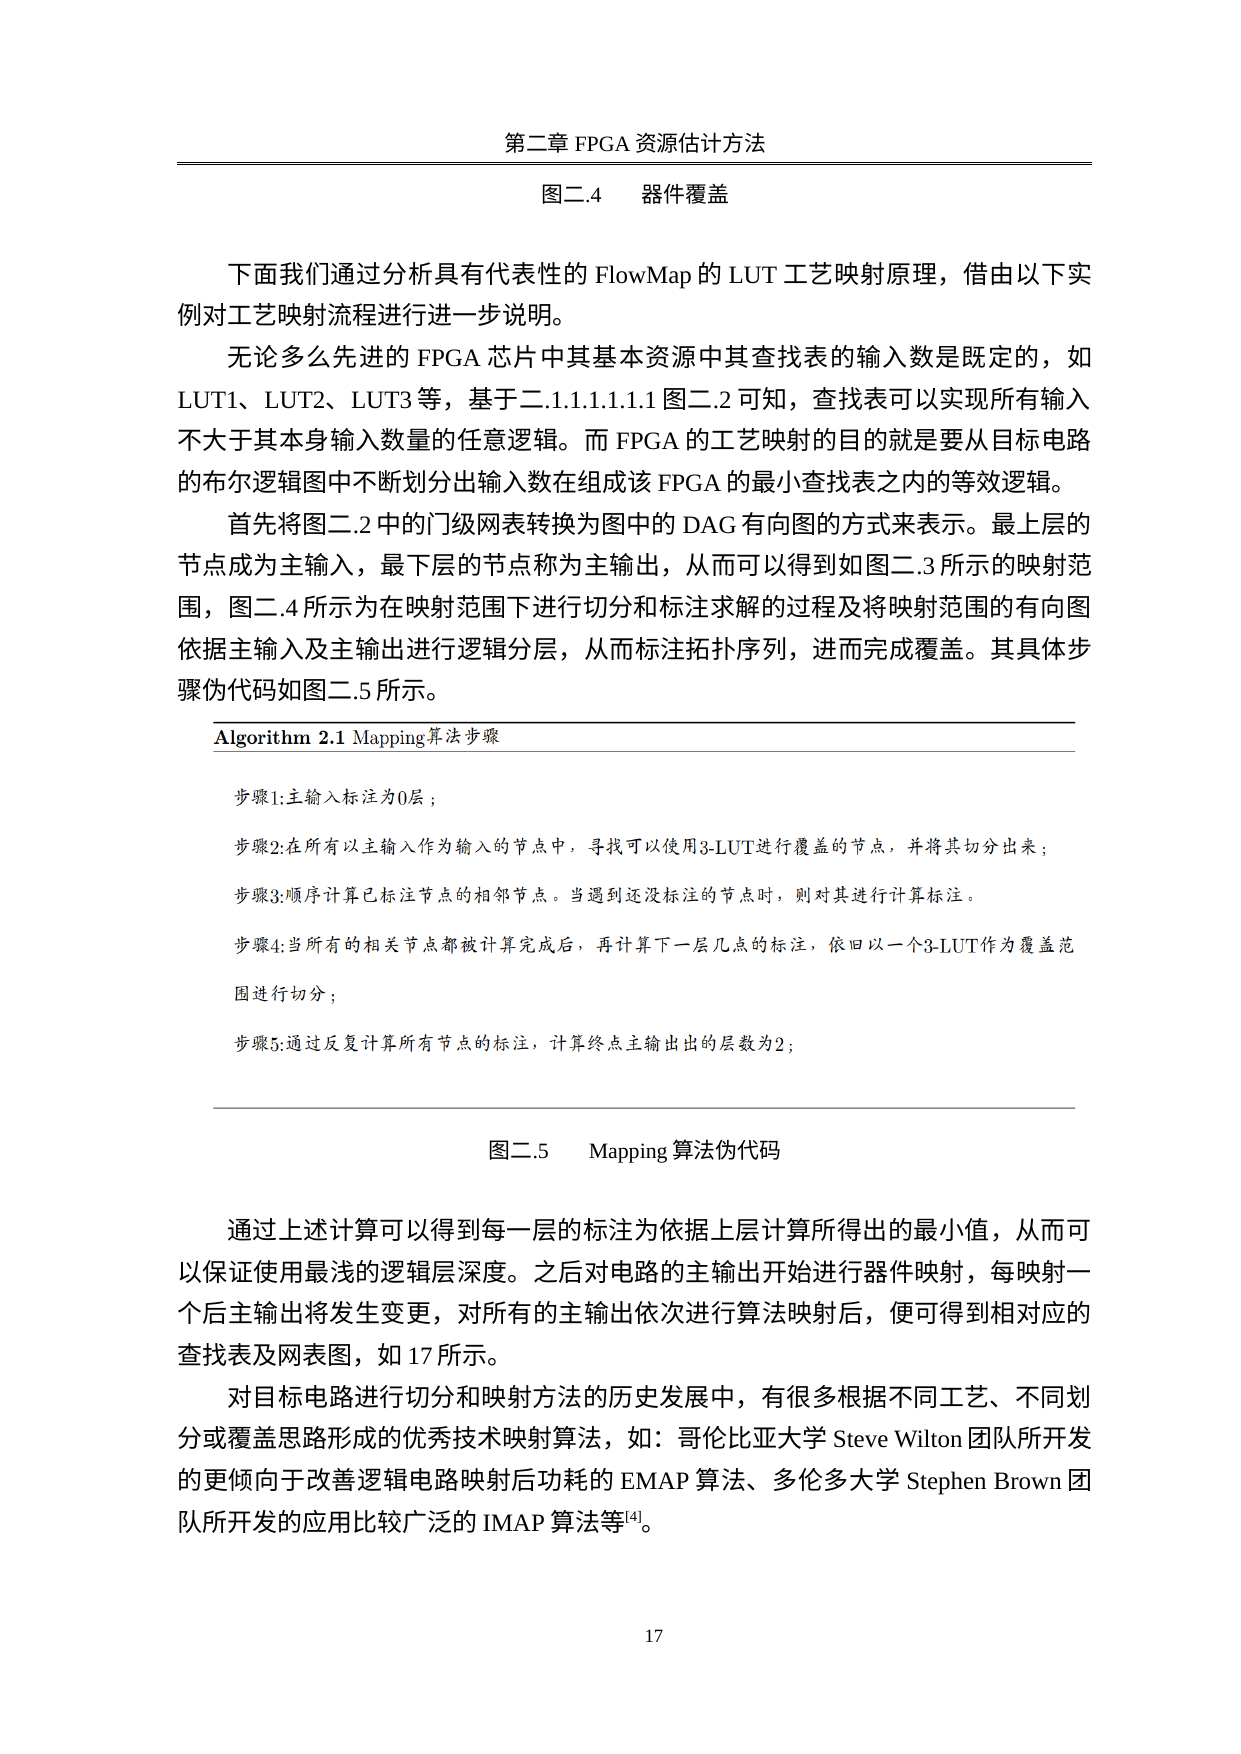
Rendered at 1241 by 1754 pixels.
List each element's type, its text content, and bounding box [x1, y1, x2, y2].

text 首先将图2.8中的门级网表转换为图中的DAG有向图的方式来表示。最上层的节点成为主输入，最下层的节点称为主输出，从而可以得到如图2.9所示的映射范围，图2.10所示为在映射范围下进行切分和标注求解的过程及将映射范围的有向图依据主输入及主输出进行逻辑分层，从而标注拓扑序列，进而完成覆盖。其具体步骤伪代码如图2.11所示。 [177, 500, 1092, 708]
picture [203, 708, 1092, 1121]
text Mapping算法伪代码 [177, 1133, 1092, 1165]
text 对目标电路进行切分和映射方法的历史发展中，有很多根据不同工艺、不同划分或覆盖思路形成的优秀技术映射算法，如：哥伦比亚大学Steve Wilton团队所开发的更倾向于改善逻辑电路映射后功耗的EMAP算法、多伦多大学Stephen Brown团队所开发的应用比较广泛的IMAP算法等[4]。 [177, 1373, 1092, 1539]
text 器件覆盖 [177, 177, 1092, 209]
text 通过上述计算可以得到每一层的标注为依据上层计算所得出的最小值，从而可以保证使用最浅的逻辑层深度。之后对电路的主输出开始进行器件映射，每映射一个后主输出将发生变更，对所有的主输出依次进行算法映射后，便可得到相对应的查找表及网表图，如16所示。 [177, 1206, 1092, 1373]
text 无论多么先进的FPGA芯片中其基本资源中其查找表的输入数是既定的，如LUT1、LUT2、LUT3等，基于图2.2可知，查找表可以实现所有输入不大于其本身输入数量的任意逻辑。而FPGA的工艺映射的目的就是要从目标电路的布尔逻辑图中不断划分出输入数在组成该FPGA的最小查找表之内的等效逻辑。 [177, 333, 1092, 500]
text 下面我们通过分析具有代表性的FlowMap的LUT工艺映射原理，借由以下实例对工艺映射流程进行进一步说明。 [177, 250, 1092, 333]
